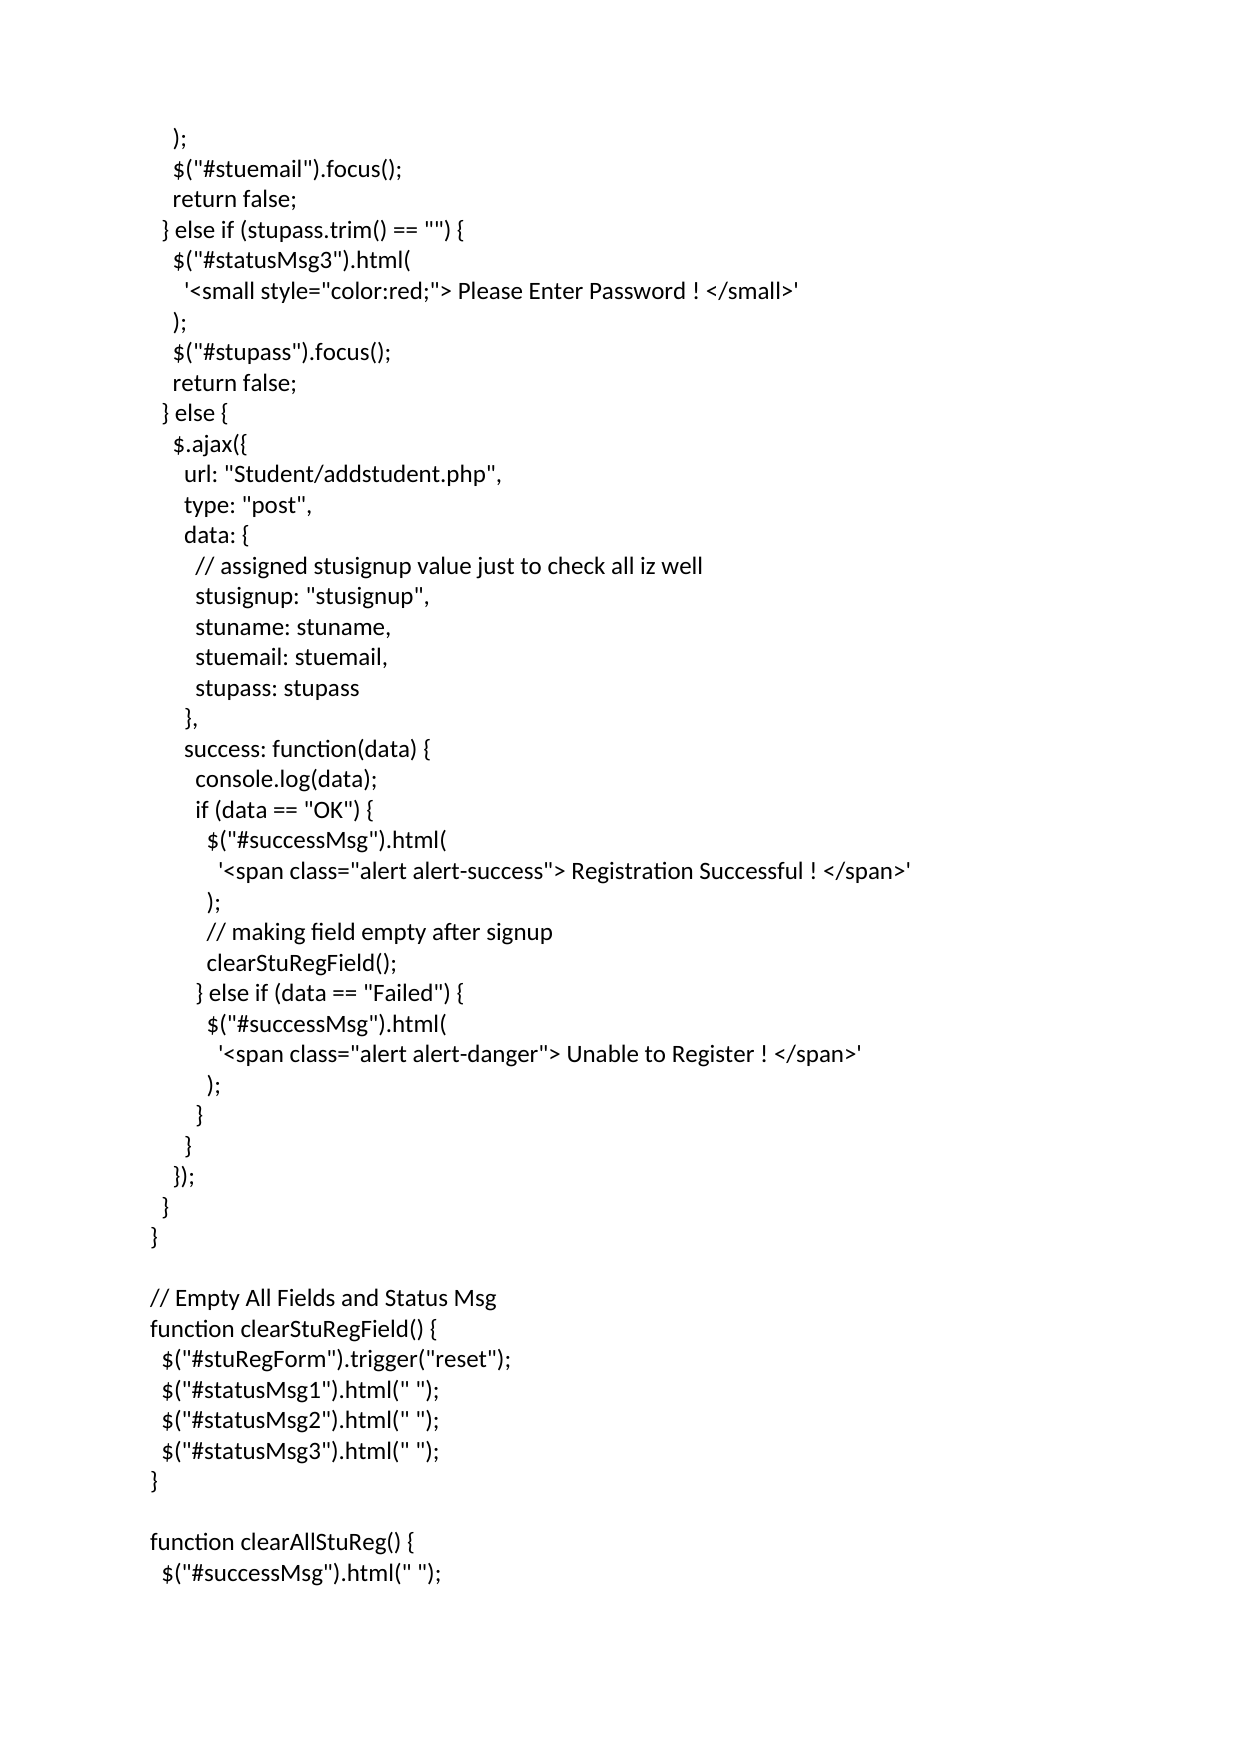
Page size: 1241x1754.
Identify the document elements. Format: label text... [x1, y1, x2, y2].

text stupass: stupass [150, 672, 1090, 702]
text $("#statusMsg3").html(" "); [150, 1435, 1090, 1466]
text ); [150, 123, 1090, 153]
text $("#successMsg").html( [150, 824, 1090, 855]
text }); [150, 1160, 1090, 1191]
text } else if (data == "Failed") { [150, 977, 1090, 1008]
text console.log(data); [150, 763, 1090, 794]
text '<span class="alert alert-danger"> Unable to Register ! </span>' [150, 1038, 1090, 1069]
text $("#successMsg").html( [150, 1008, 1090, 1038]
text success: function(data) { [150, 733, 1090, 763]
text } [150, 1466, 1090, 1496]
text ); [150, 1069, 1090, 1099]
text } [150, 1221, 1090, 1252]
text }, [150, 702, 1090, 733]
text function clearStuRegField() { [150, 1313, 1090, 1343]
text return false; [150, 184, 1090, 214]
text $("#stuemail").focus(); [150, 153, 1090, 184]
text $("#stupass").focus(); [150, 336, 1090, 367]
text // making field empty after signup [150, 916, 1090, 947]
text $("#stuRegForm").trigger("reset"); [150, 1343, 1090, 1374]
text stuname: stuname, [150, 611, 1090, 641]
text $("#successMsg").html(" "); [150, 1557, 1090, 1588]
text } [150, 1130, 1090, 1160]
text data: { [150, 519, 1090, 550]
text // Empty All Fields and Status Msg [150, 1282, 1090, 1313]
text url: "Student/addstudent.php", [150, 458, 1090, 489]
text } else { [150, 397, 1090, 428]
text if (data == "OK") { [150, 794, 1090, 824]
text clearStuRegField(); [150, 947, 1090, 977]
text function clearAllStuReg() { [150, 1527, 1090, 1557]
text $("#statusMsg3").html( [150, 245, 1090, 275]
text } else if (stupass.trim() == "") { [150, 214, 1090, 245]
text } [150, 1191, 1090, 1221]
text '<span class="alert alert-success"> Registration Successful ! </span>' [150, 855, 1090, 886]
text stusignup: "stusignup", [150, 580, 1090, 611]
text stuemail: stuemail, [150, 641, 1090, 672]
text } [150, 1099, 1090, 1130]
text $("#statusMsg1").html(" "); [150, 1374, 1090, 1404]
text return false; [150, 367, 1090, 397]
text $("#statusMsg2").html(" "); [150, 1404, 1090, 1435]
text $.ajax({ [150, 428, 1090, 458]
text ); [150, 306, 1090, 336]
text // assigned stusignup value just to check all iz well [150, 550, 1090, 580]
text ); [150, 886, 1090, 916]
text type: "post", [150, 489, 1090, 519]
text '<small style="color:red;"> Please Enter Password ! </small>' [150, 275, 1090, 306]
